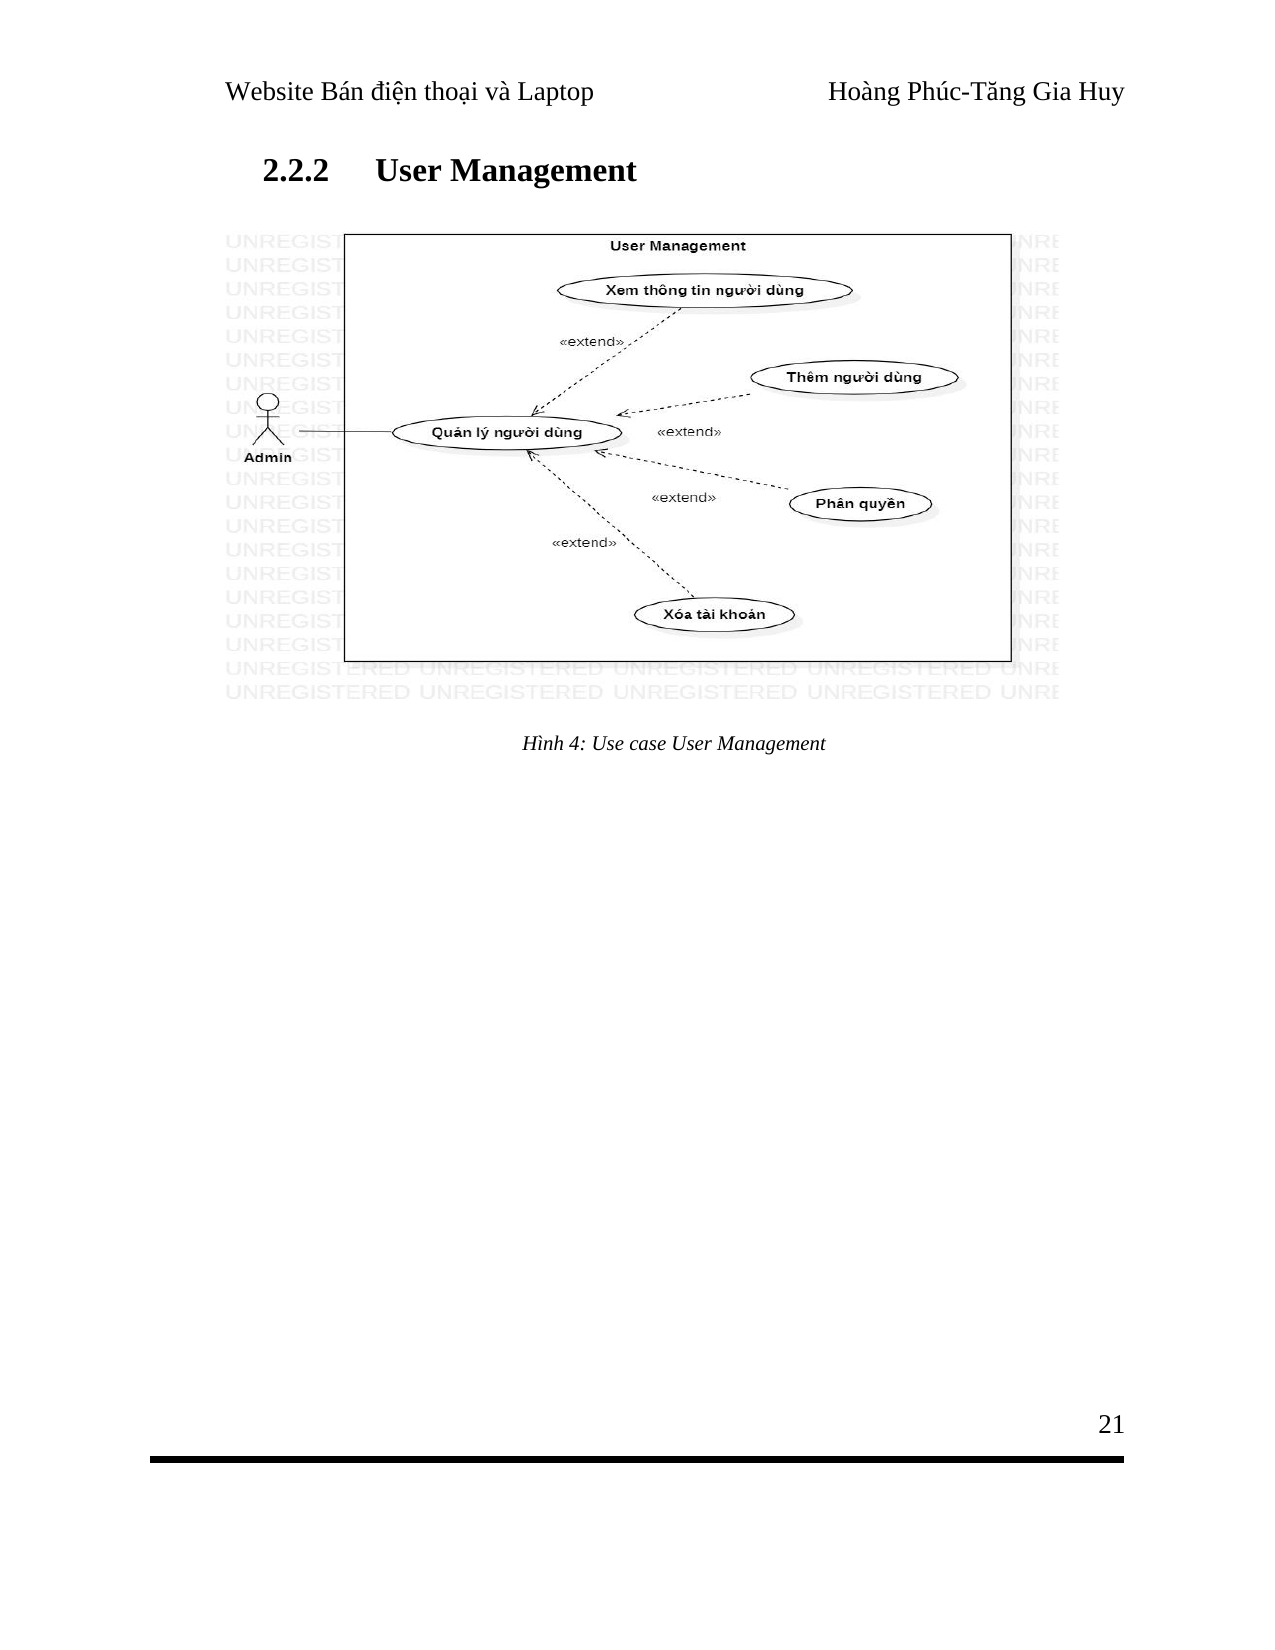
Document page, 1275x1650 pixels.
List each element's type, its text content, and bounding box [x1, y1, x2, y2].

picture [225, 224, 1059, 700]
text Hình 4: Use case User Management [150, 731, 1125, 755]
subtitle User Management [262, 150, 1125, 188]
